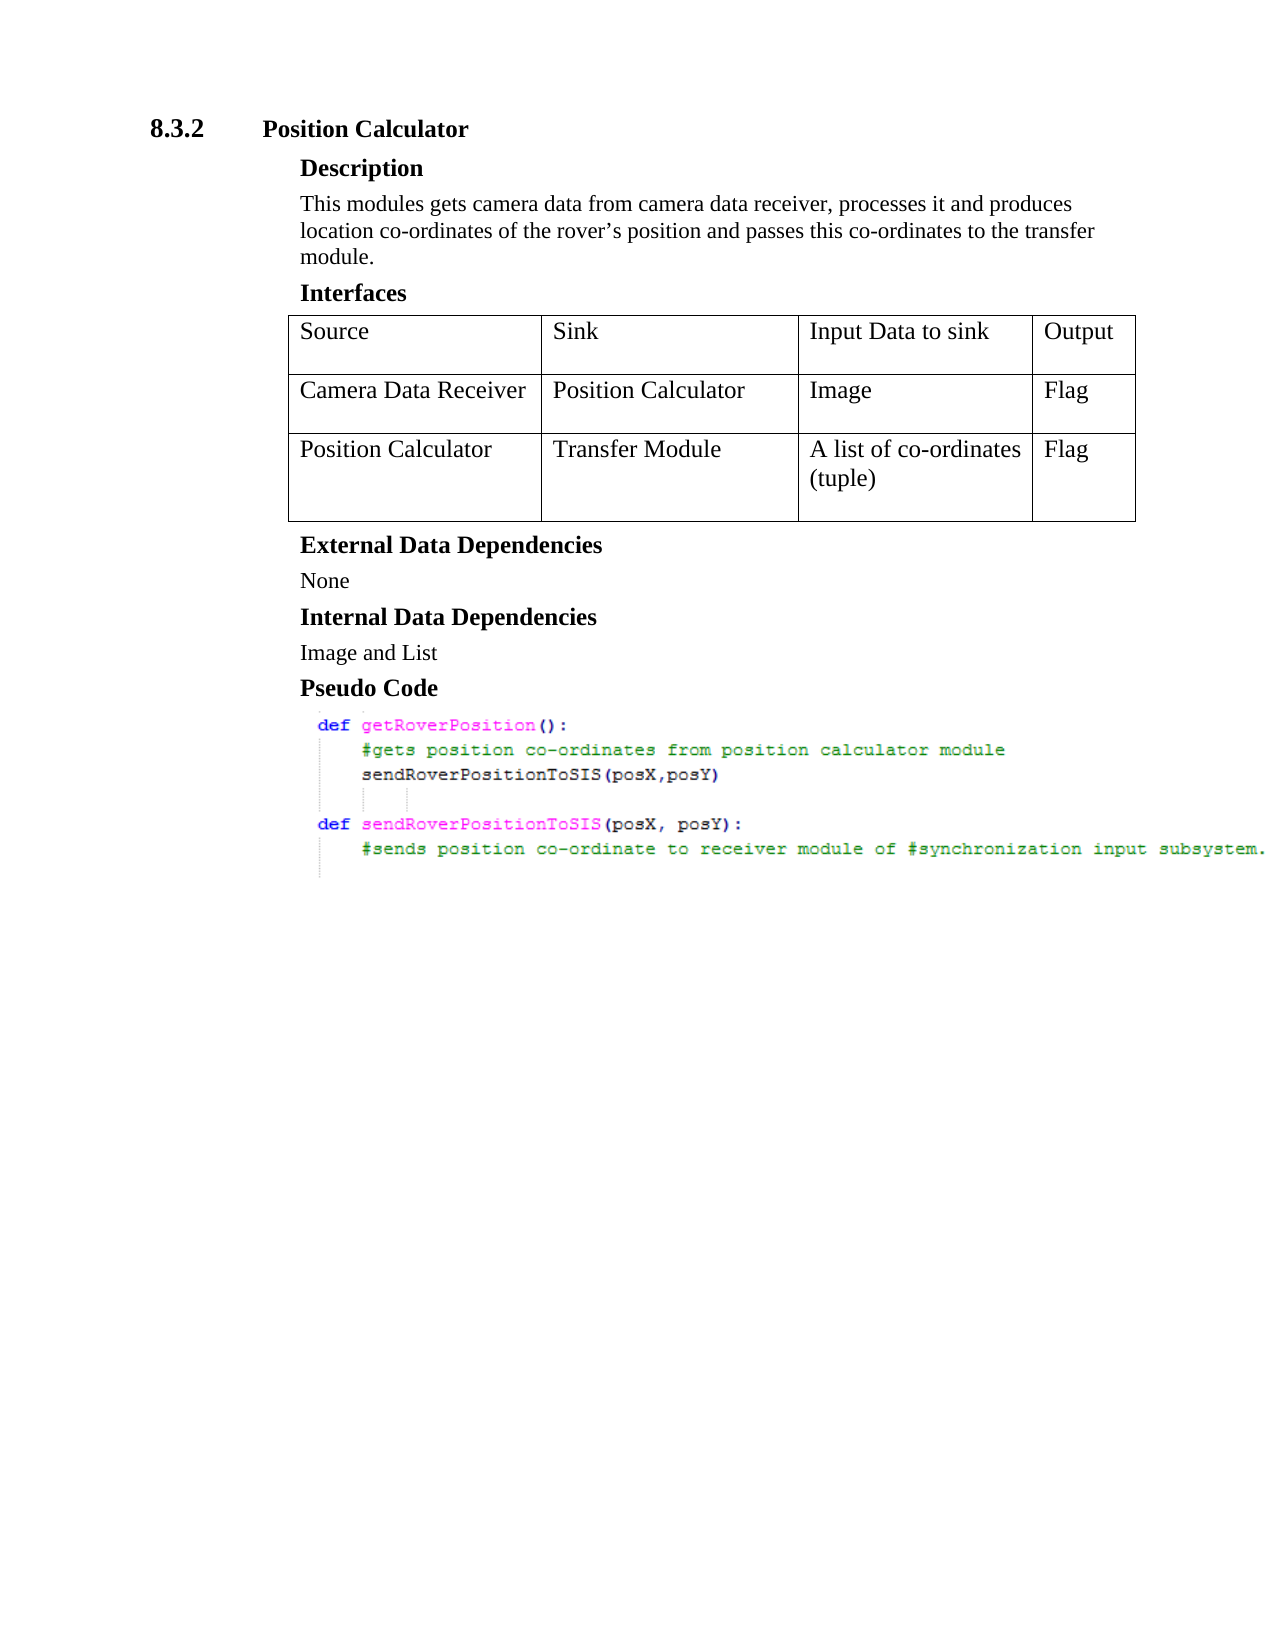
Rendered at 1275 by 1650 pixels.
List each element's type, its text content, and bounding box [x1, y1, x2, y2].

table_cell Position Calculator [289, 434, 541, 521]
subtitle This modules gets camera data from camera data receiver, processes it and produces location co-ordinates of the rover’s position and passes this co-ordinates to the transfer module. [300, 190, 1125, 269]
picture [300, 710, 1275, 879]
subtitle None [300, 567, 1125, 593]
table_cell Flag [1033, 375, 1135, 433]
table_header Source [289, 316, 541, 374]
subtitle Position Calculator [150, 112, 1125, 143]
table_cell Flag [1033, 434, 1135, 521]
table_cell A list of co-ordinates (tuple) [799, 434, 1032, 521]
table_cell Transfer Module [542, 434, 798, 521]
subtitle External Data Dependencies [300, 530, 1125, 559]
subtitle Pseudo Code [300, 673, 1125, 702]
table_header Input Data to sink [799, 316, 1032, 374]
table_header Sink [542, 316, 798, 374]
subtitle Description [300, 153, 1125, 182]
table_cell Image [799, 375, 1032, 433]
table_cell Camera Data Receiver [289, 375, 541, 433]
subtitle Interfaces [300, 278, 1125, 307]
table_header Output [1033, 316, 1135, 374]
table_cell Position Calculator [542, 375, 798, 433]
subtitle Internal Data Dependencies [300, 602, 1125, 630]
subtitle Image and List [300, 639, 1125, 665]
